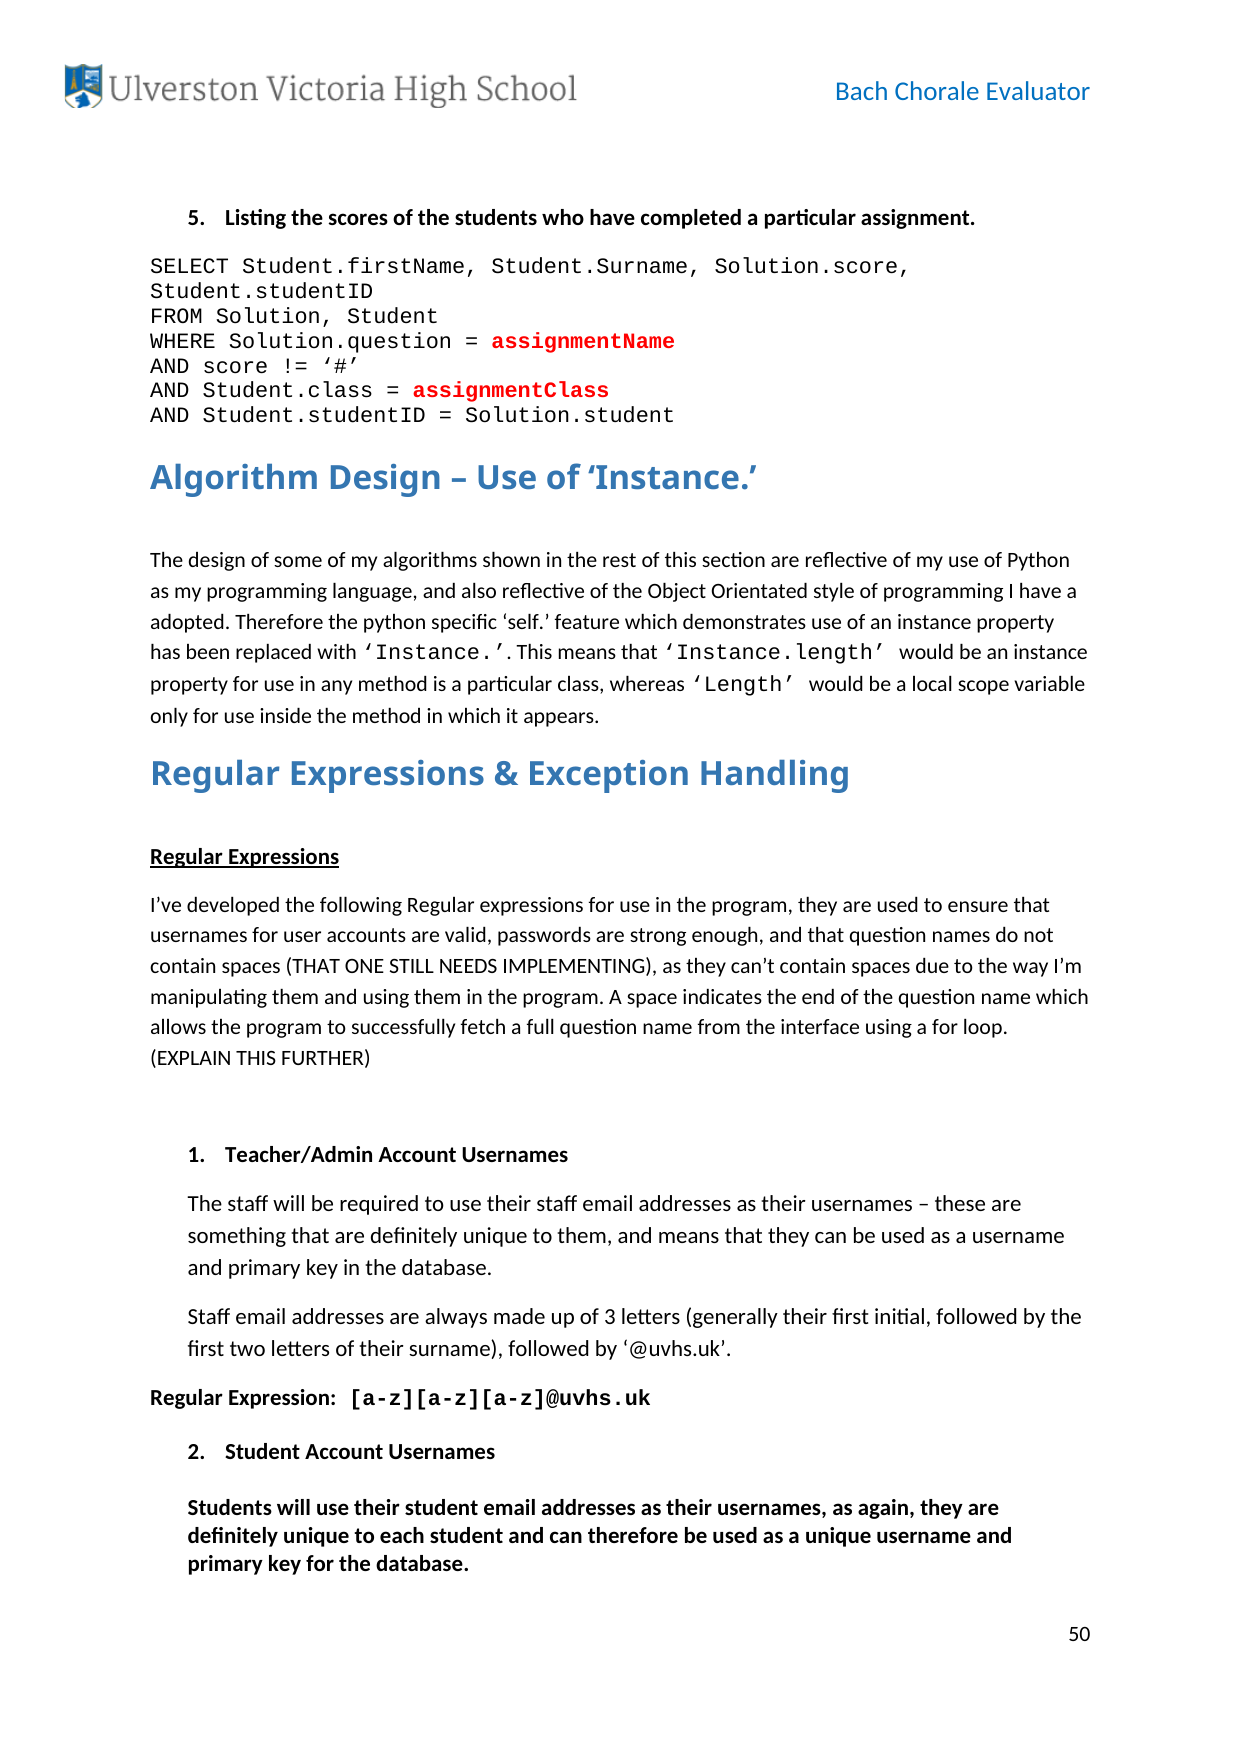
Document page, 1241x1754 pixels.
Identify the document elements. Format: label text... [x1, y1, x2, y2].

list Student Account Usernames [187, 1437, 1090, 1465]
list Listing the scores of the students who have completed a particular assignment. [187, 203, 1090, 231]
text Regular Expression: [a-z][a-z][a-z]@uvhs.uk [150, 1383, 1090, 1412]
subtitle Regular Expressions & Exception Handling [150, 749, 1090, 795]
list Teacher/Admin Account Usernames [187, 1140, 1090, 1168]
picture [64, 64, 579, 107]
text Regular Expressions [150, 842, 1090, 870]
subtitle Algorithm Design – Use of ‘Instance.’ [150, 454, 1090, 499]
text Students will use their student email addresses as their usernames, as again, they are definitely unique to each student and can therefore be used as a unique username and primary key for the database. [187, 1493, 1090, 1577]
text SELECT Student.firstName, Student.Surname, Solution.score, Student.studentID FROM Solution, Student WHERE Solution.question = assignmentName AND score != ‘#’ AND Student.class = assignmentClass AND Student.studentID = Solution.student [150, 256, 1090, 429]
text The design of some of my algorithms shown in the rest of this section are reflective of my use of Python as my programming language, and also reflective of the Object Orientated style of programming I have a adopted. Therefore the python specific ‘self.’ feature which demonstrates use of an instance property has been replaced with ‘Instance.’. This means that ‘Instance.length’ would be an instance property for use in any method is a particular class, whereas ‘Length’ would be a local scope variable only for use inside the method in which it appears. [150, 547, 1090, 729]
text The staff will be required to use their staff email addresses as their usernames – these are something that are definitely unique to them, and means that they can be used as a username and primary key in the database. [187, 1189, 1090, 1281]
text Staff email addresses are always made up of 3 letters (generally their first initial, followed by the first two letters of their surname), followed by ‘@uvhs.uk’. [187, 1302, 1090, 1362]
text I’ve developed the following Regular expressions for use in the program, they are used to ensure that usernames for user accounts are valid, passwords are strong enough, and that question names do not contain spaces (THAT ONE STILL NEEDS IMPLEMENTING), as they can’t contain spaces due to the way I’m manipulating them and using them in the program. A space indicates the end of the question name which allows the program to successfully fetch a full question name from the interface using a for loop. (EXPLAIN THIS FURTHER) [150, 891, 1090, 1071]
